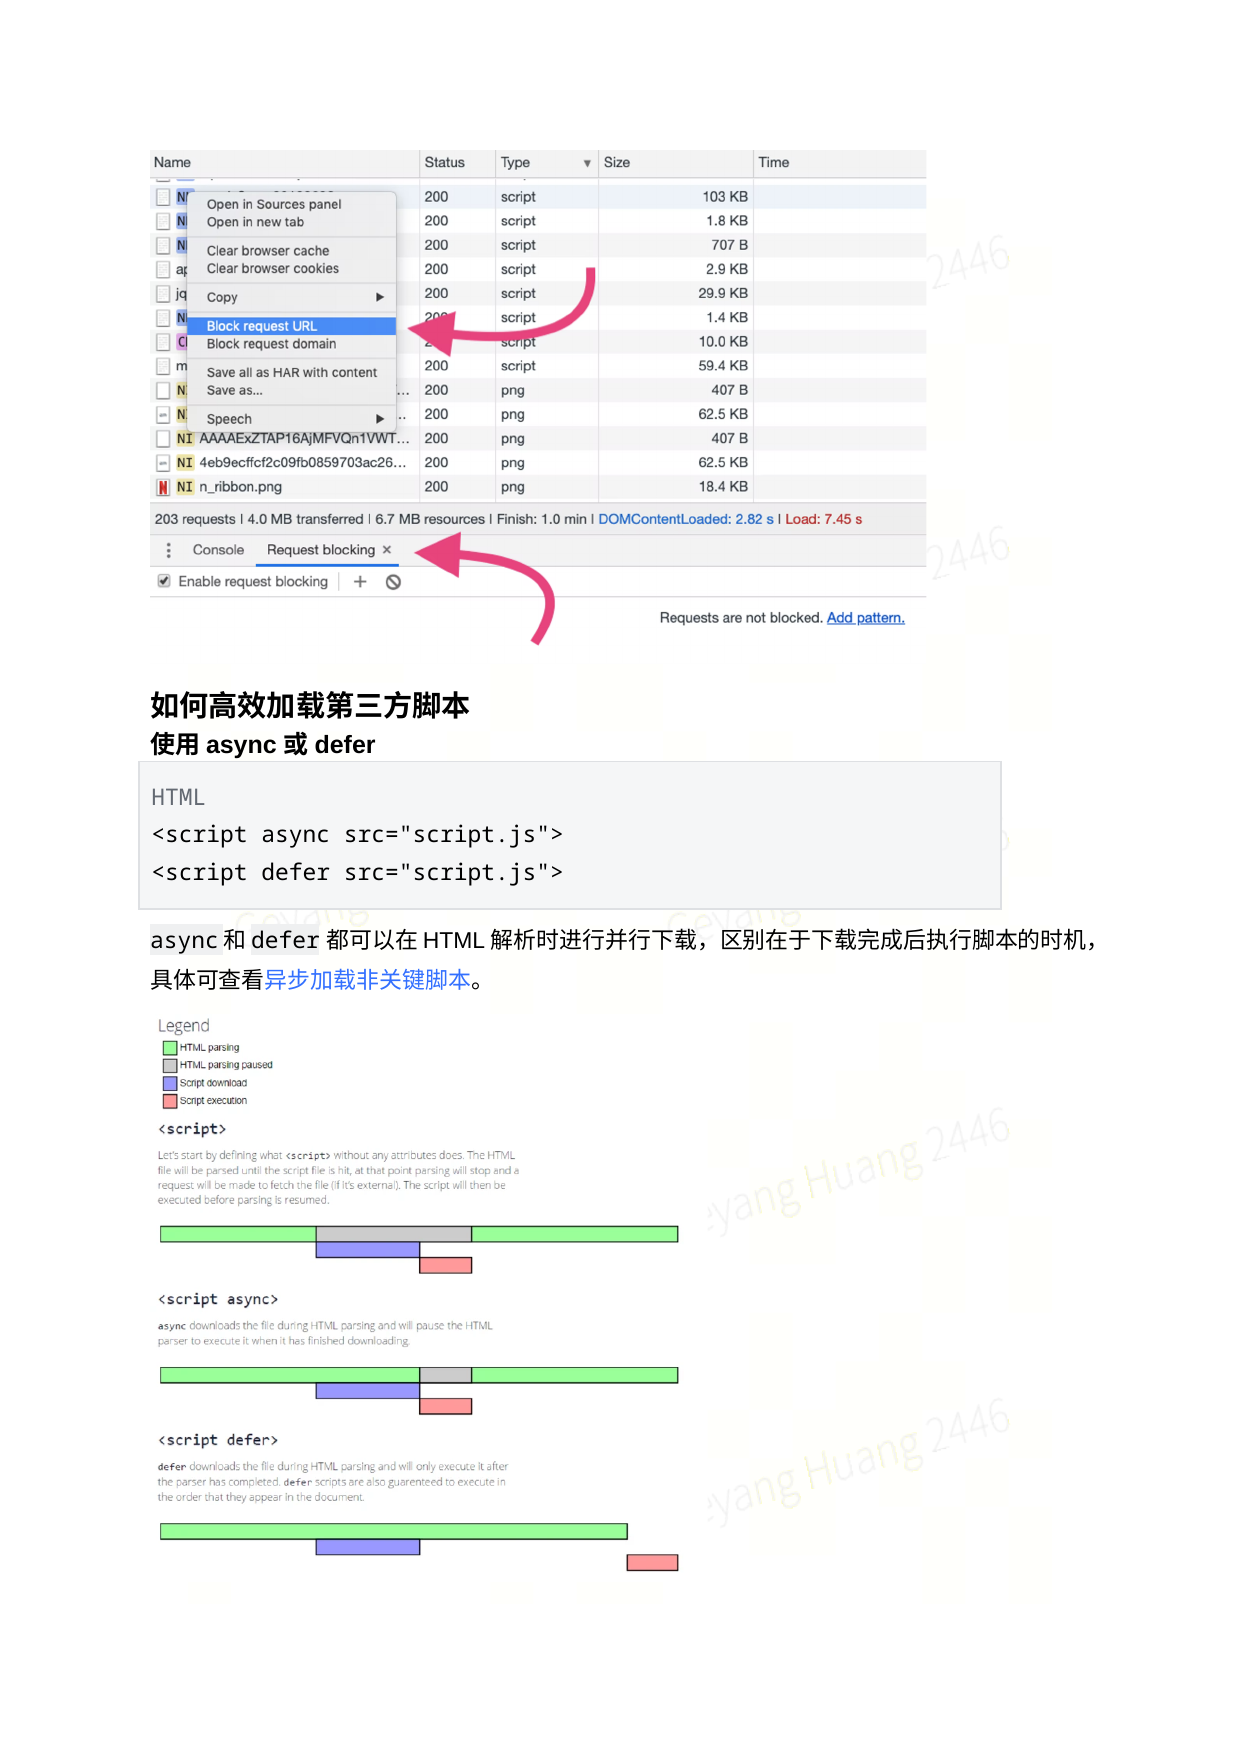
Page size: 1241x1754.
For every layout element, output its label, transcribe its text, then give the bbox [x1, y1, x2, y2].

picture [150, 995, 1052, 1604]
text async和defer 都可以在 HTML 解析时进行并行下载，区别在于下载完成后执行脚本的时机，具体可查看异步加载非关键脚本。 [150, 922, 1090, 995]
picture [150, 150, 1052, 922]
table_header HTML <script async src="script.js"> <script defer src="script.js"> [140, 762, 1000, 908]
